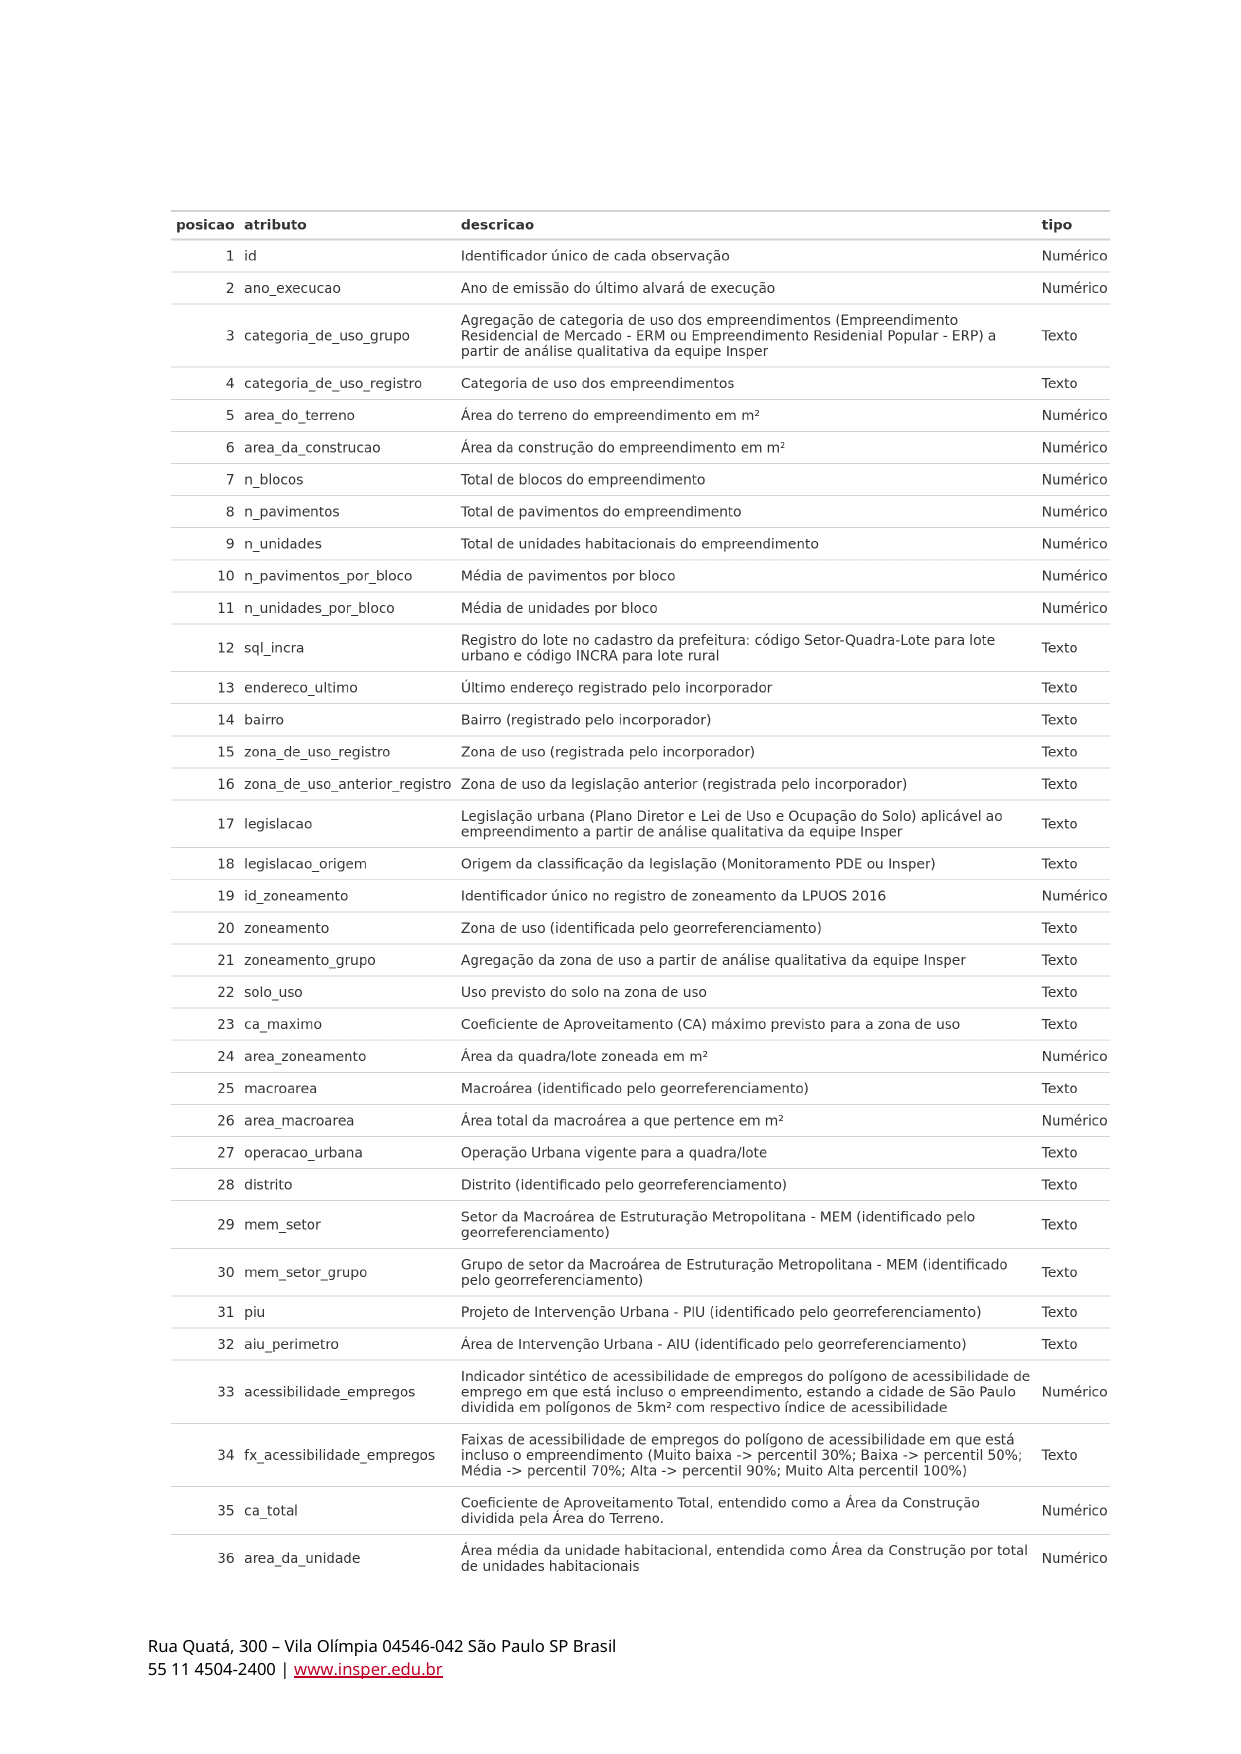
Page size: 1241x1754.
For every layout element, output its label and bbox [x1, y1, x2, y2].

picture [166, 206, 1111, 1577]
